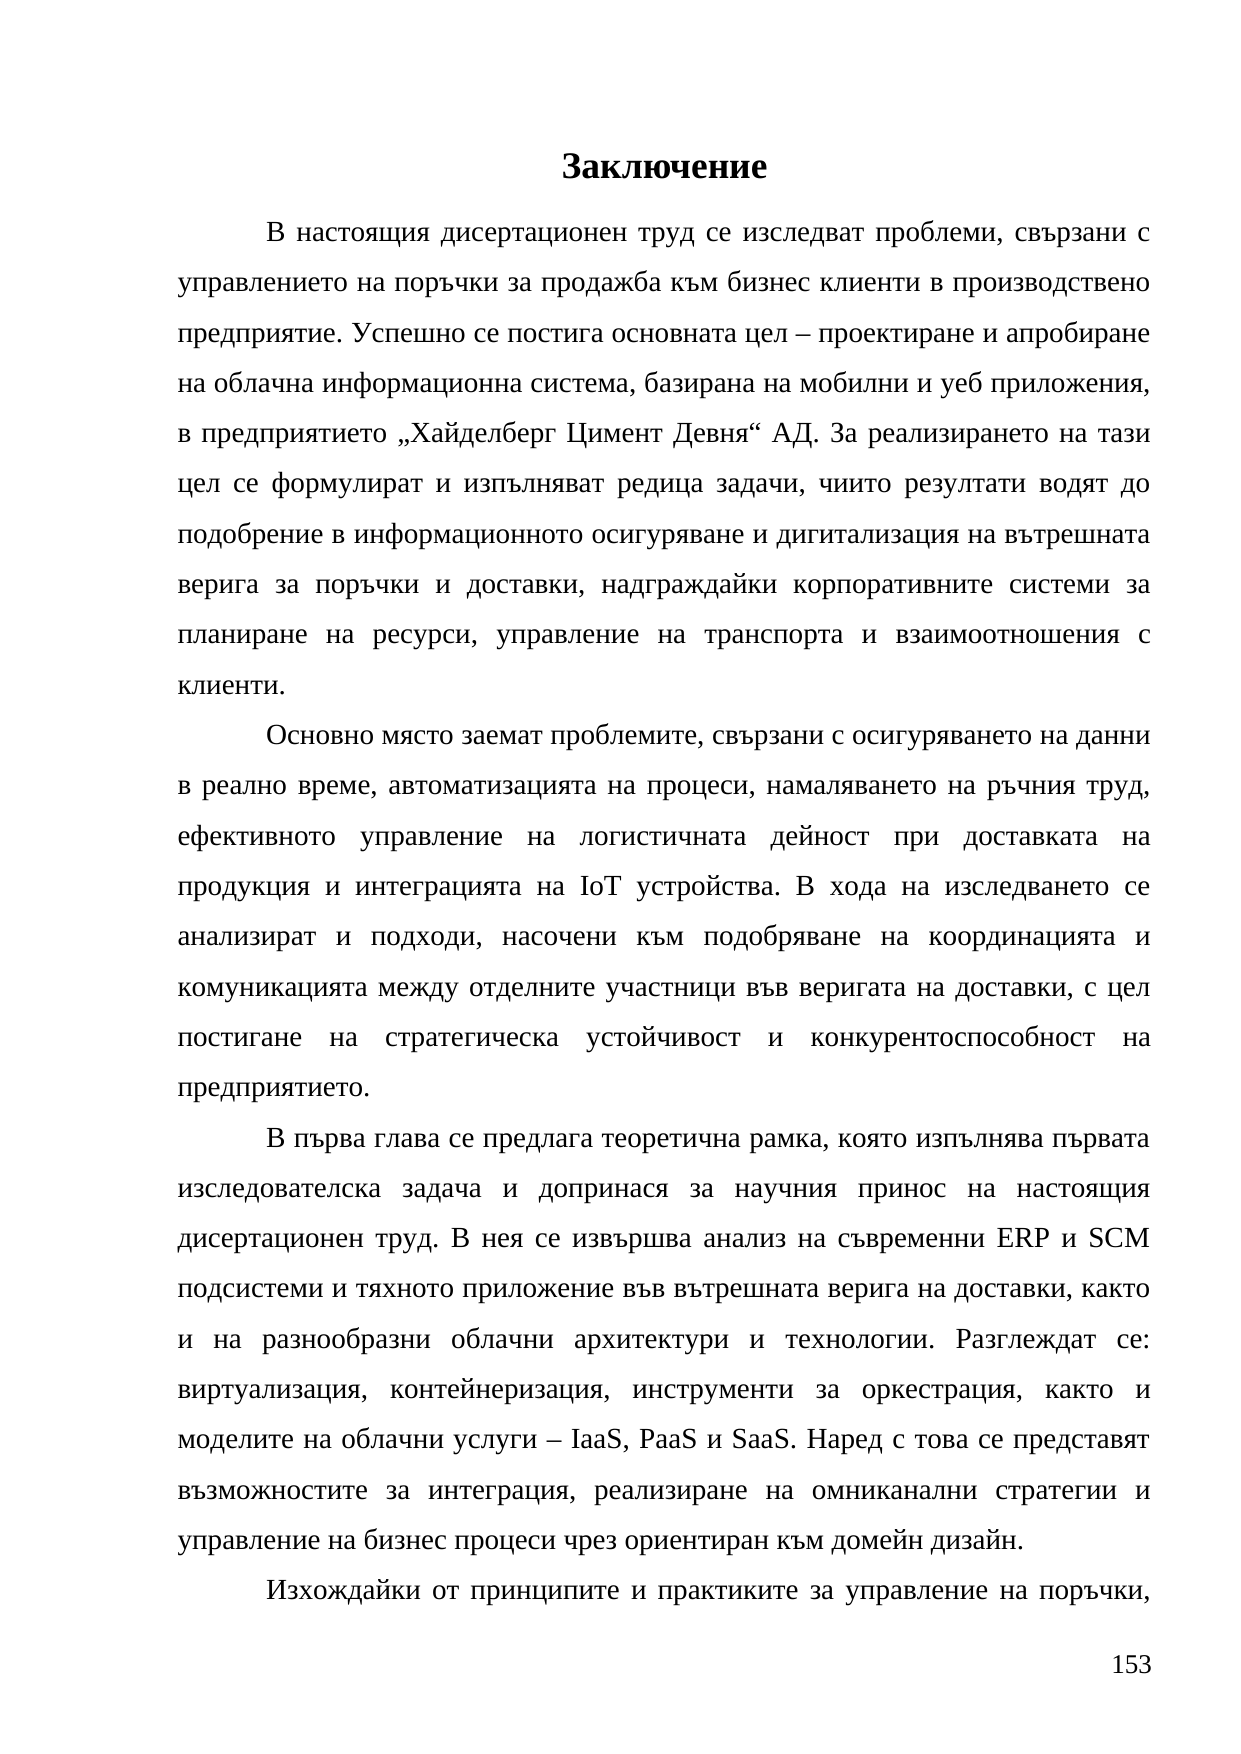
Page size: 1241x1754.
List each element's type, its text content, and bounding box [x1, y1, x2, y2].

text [177, 1572, 1152, 1606]
subtitle Заключение [177, 143, 1152, 186]
text В настоящия дисертационен труд се изследват проблеми, свързани с управлението на поръчки за продажба към бизнес клиенти в производствено предприятие. Успешно се постига основната цел – проектиране и апробиране на облачна информационна система, базирана на мобилни и уеб приложения, в предприятието „Хайделберг Цимент Девня“ АД. За реализирането на тази цел се формулират и изпълняват редица задачи, чиито резултати водят до подобрение в информационното осигуряване и дигитализация на вътрешната верига за поръчки и доставки, надграждайки корпоративните системи за планиране на ресурси, управление на транспорта и взаимоотношения с клиенти. [177, 214, 1152, 700]
text В първа глава се предлага теоретична рамка, която изпълнява първата изследователска задача и допринася за научния принос на настоящия дисертационен труд. В нея се извършва анализ на съвременни ERP и SCM подсистеми и тяхното приложение във вътрешната верига на доставки, както и на разнообразни облачни архитектури и технологии. Разглеждат се: виртуализация, контейнеризация, инструменти за оркестрация, както и моделите на облачни услуги – IaaS, PaaS и SaaS. Наред с това се представят възможностите за интеграция, реализиране на омниканални стратегии и управление на бизнес процеси чрез ориентиран към домейн дизайн. [177, 1120, 1152, 1556]
text Основно място заемат проблемите, свързани с осигуряването на данни в реално време, автоматизацията на процеси, намаляването на ръчния труд, ефективното управление на логистичната дейност при доставката на продукция и интеграцията на IoT устройства. В хода на изследването се анализират и подходи, насочени към подобряване на координацията и комуникацията между отделните участници във веригата на доставки, с цел постигане на стратегическа устойчивост и конкурентоспособност на предприятието. [177, 717, 1152, 1103]
